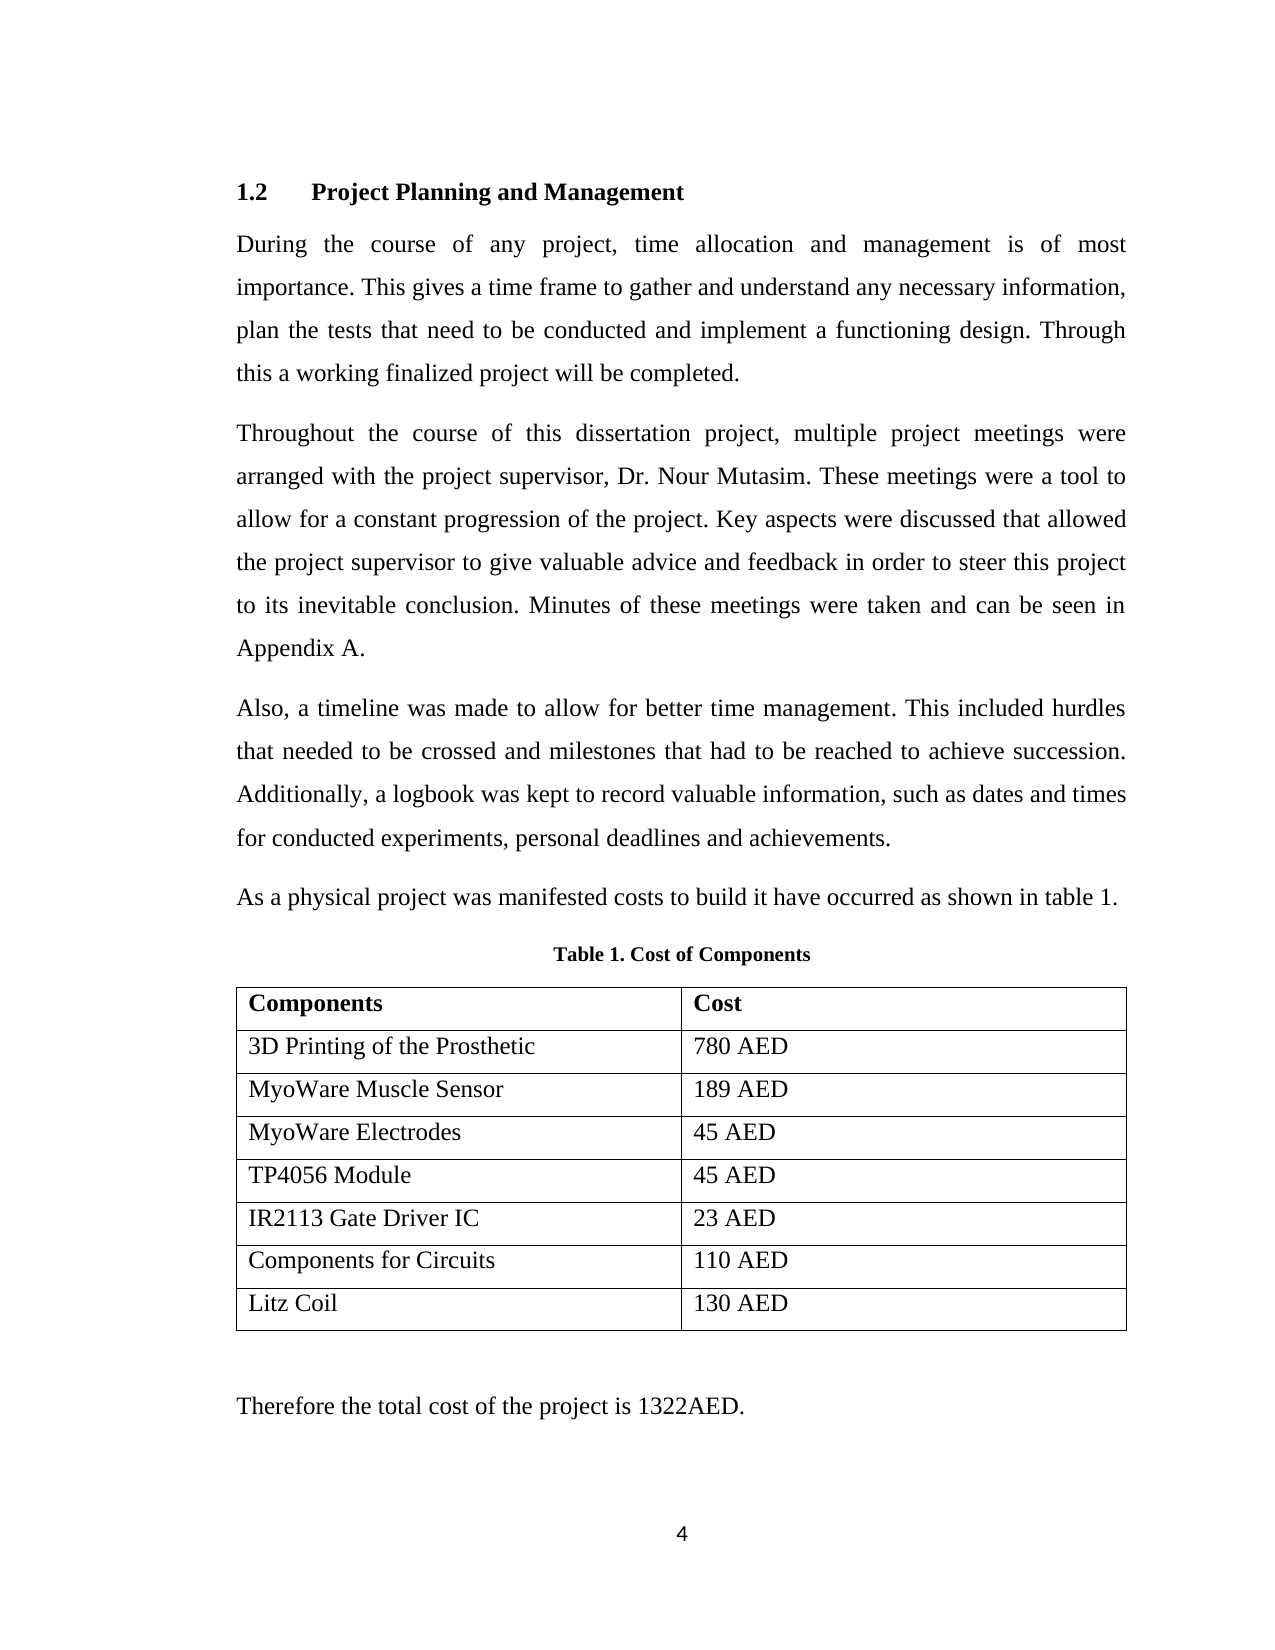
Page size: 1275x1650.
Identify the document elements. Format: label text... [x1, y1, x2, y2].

table_header Components [237, 988, 681, 1030]
table_cell 45 AED [682, 1117, 1126, 1159]
text During the course of any project, time allocation and management is of most importance. This gives a time frame to gather and understand any necessary information, plan the tests that need to be conducted and implement a functioning design. Through this a working finalized project will be completed. [236, 229, 1127, 387]
table_cell MyoWare Muscle Sensor [237, 1074, 681, 1116]
text Throughout the course of this dissertation project, multiple project meetings were arranged with the project supervisor, Dr. Nour Mutasim. These meetings were a tool to allow for a constant progression of the project. Key aspects were discussed that allowed the project supervisor to give valuable advice and feedback in order to steer this project to its inevitable conclusion. Minutes of these meetings were taken and can be seen in Appendix A. [236, 418, 1127, 662]
table_cell 189 AED [682, 1074, 1126, 1116]
table_cell MyoWare Electrodes [237, 1117, 681, 1159]
table_cell 3D Printing of the Prosthetic [237, 1031, 681, 1073]
table_cell 45 AED [682, 1160, 1126, 1202]
table_cell 780 AED [682, 1031, 1126, 1073]
table_header Cost [682, 988, 1126, 1030]
text As a physical project was manifested costs to build it have occurred as shown in table 1. [236, 882, 1127, 911]
text Table 1. Cost of Components [236, 942, 1127, 966]
table_cell TP4056 Module [237, 1160, 681, 1202]
table_cell 110 AED [682, 1246, 1126, 1287]
table_cell IR2113 Gate Driver IC [237, 1203, 681, 1244]
table_cell Litz Coil [237, 1289, 681, 1330]
text Also, a timeline was made to allow for better time management. This included hurdles that needed to be crossed and milestones that had to be reached to achieve succession. Additionally, a logbook was kept to record valuable information, such as dates and times for conducted experiments, personal deadlines and achievements. [236, 693, 1127, 851]
table_cell Components for Circuits [237, 1246, 681, 1287]
table_cell 23 AED [682, 1203, 1126, 1244]
text Therefore the total cost of the project is 1322AED. [236, 1391, 1127, 1420]
subtitle Project Planning and Management [236, 177, 1127, 206]
table_cell 130 AED [682, 1289, 1126, 1330]
